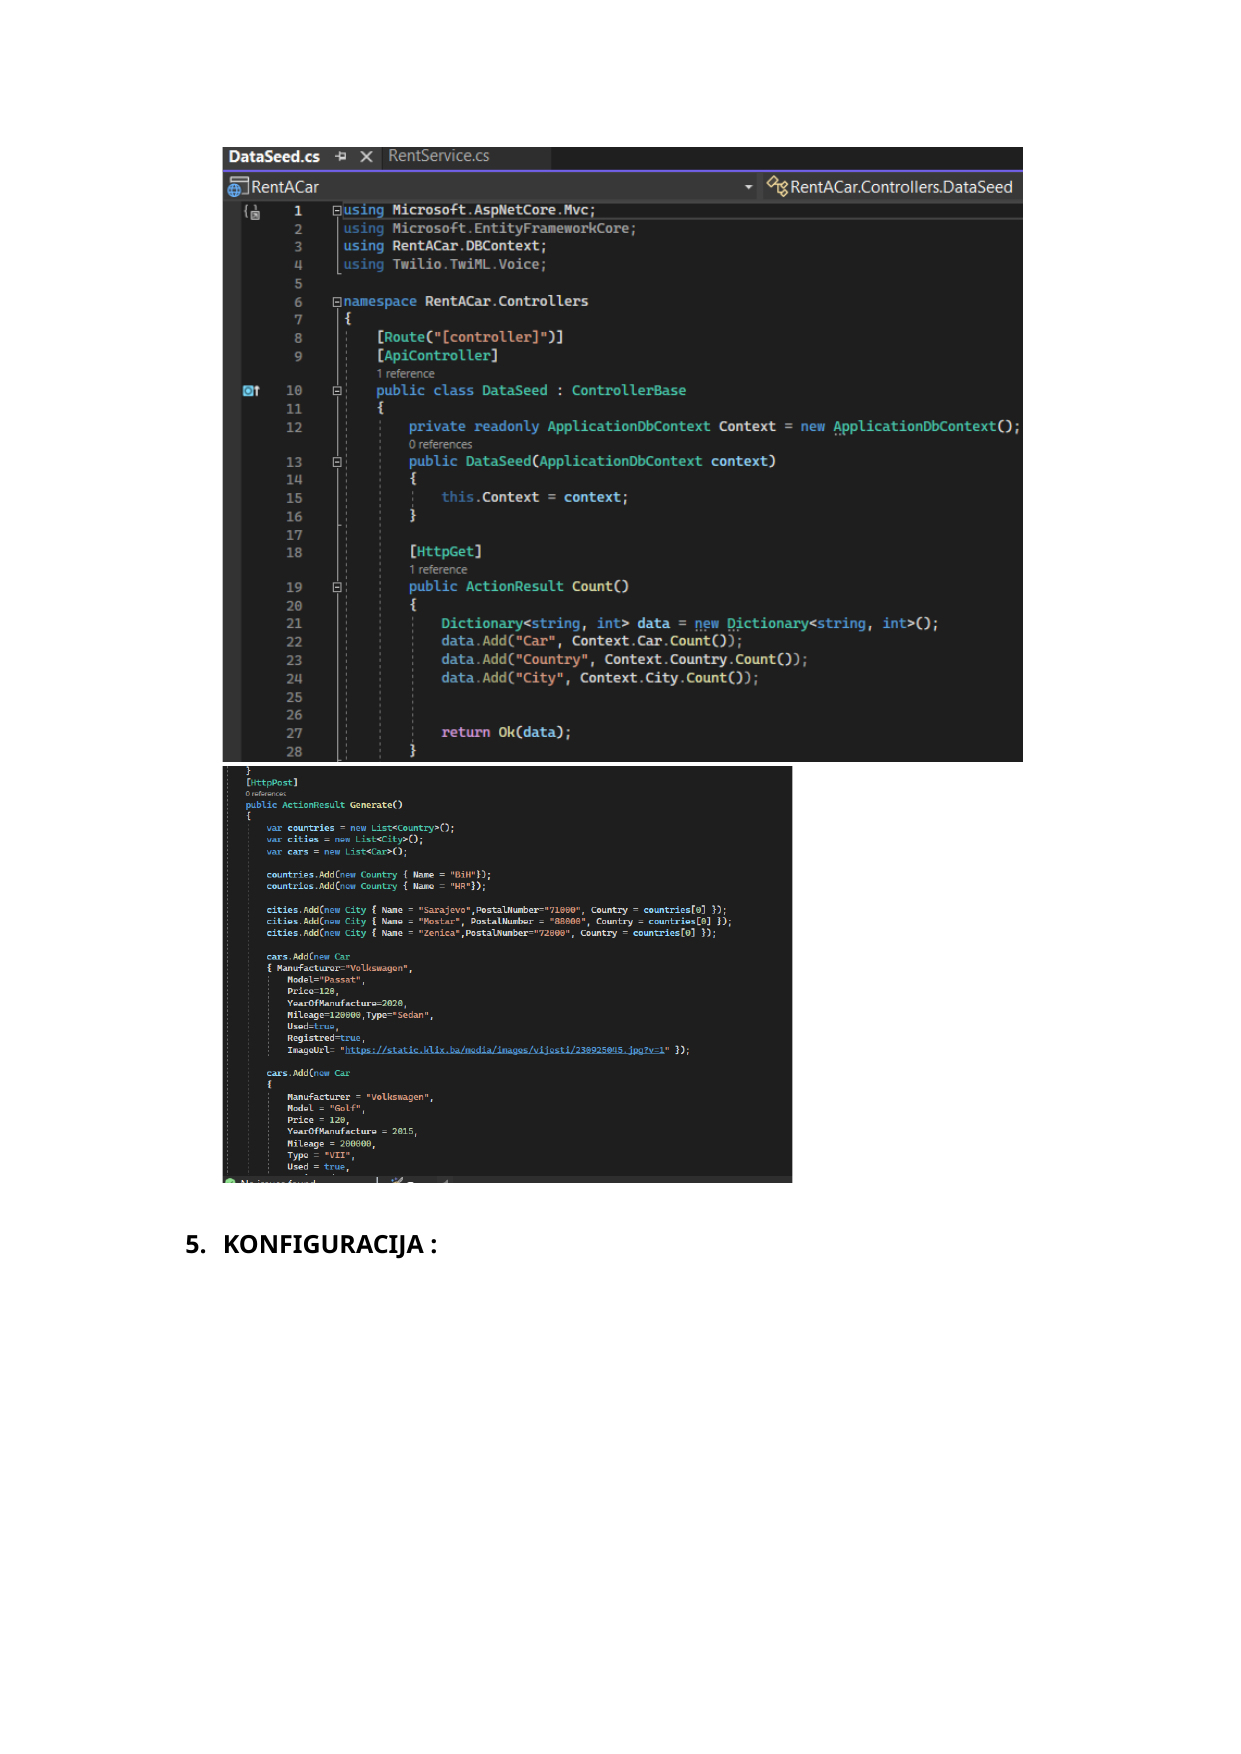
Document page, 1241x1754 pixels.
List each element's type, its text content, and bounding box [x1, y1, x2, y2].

picture [222, 147, 1023, 762]
picture [222, 766, 793, 1183]
list KONFIGURACIJA : [185, 1227, 1093, 1261]
